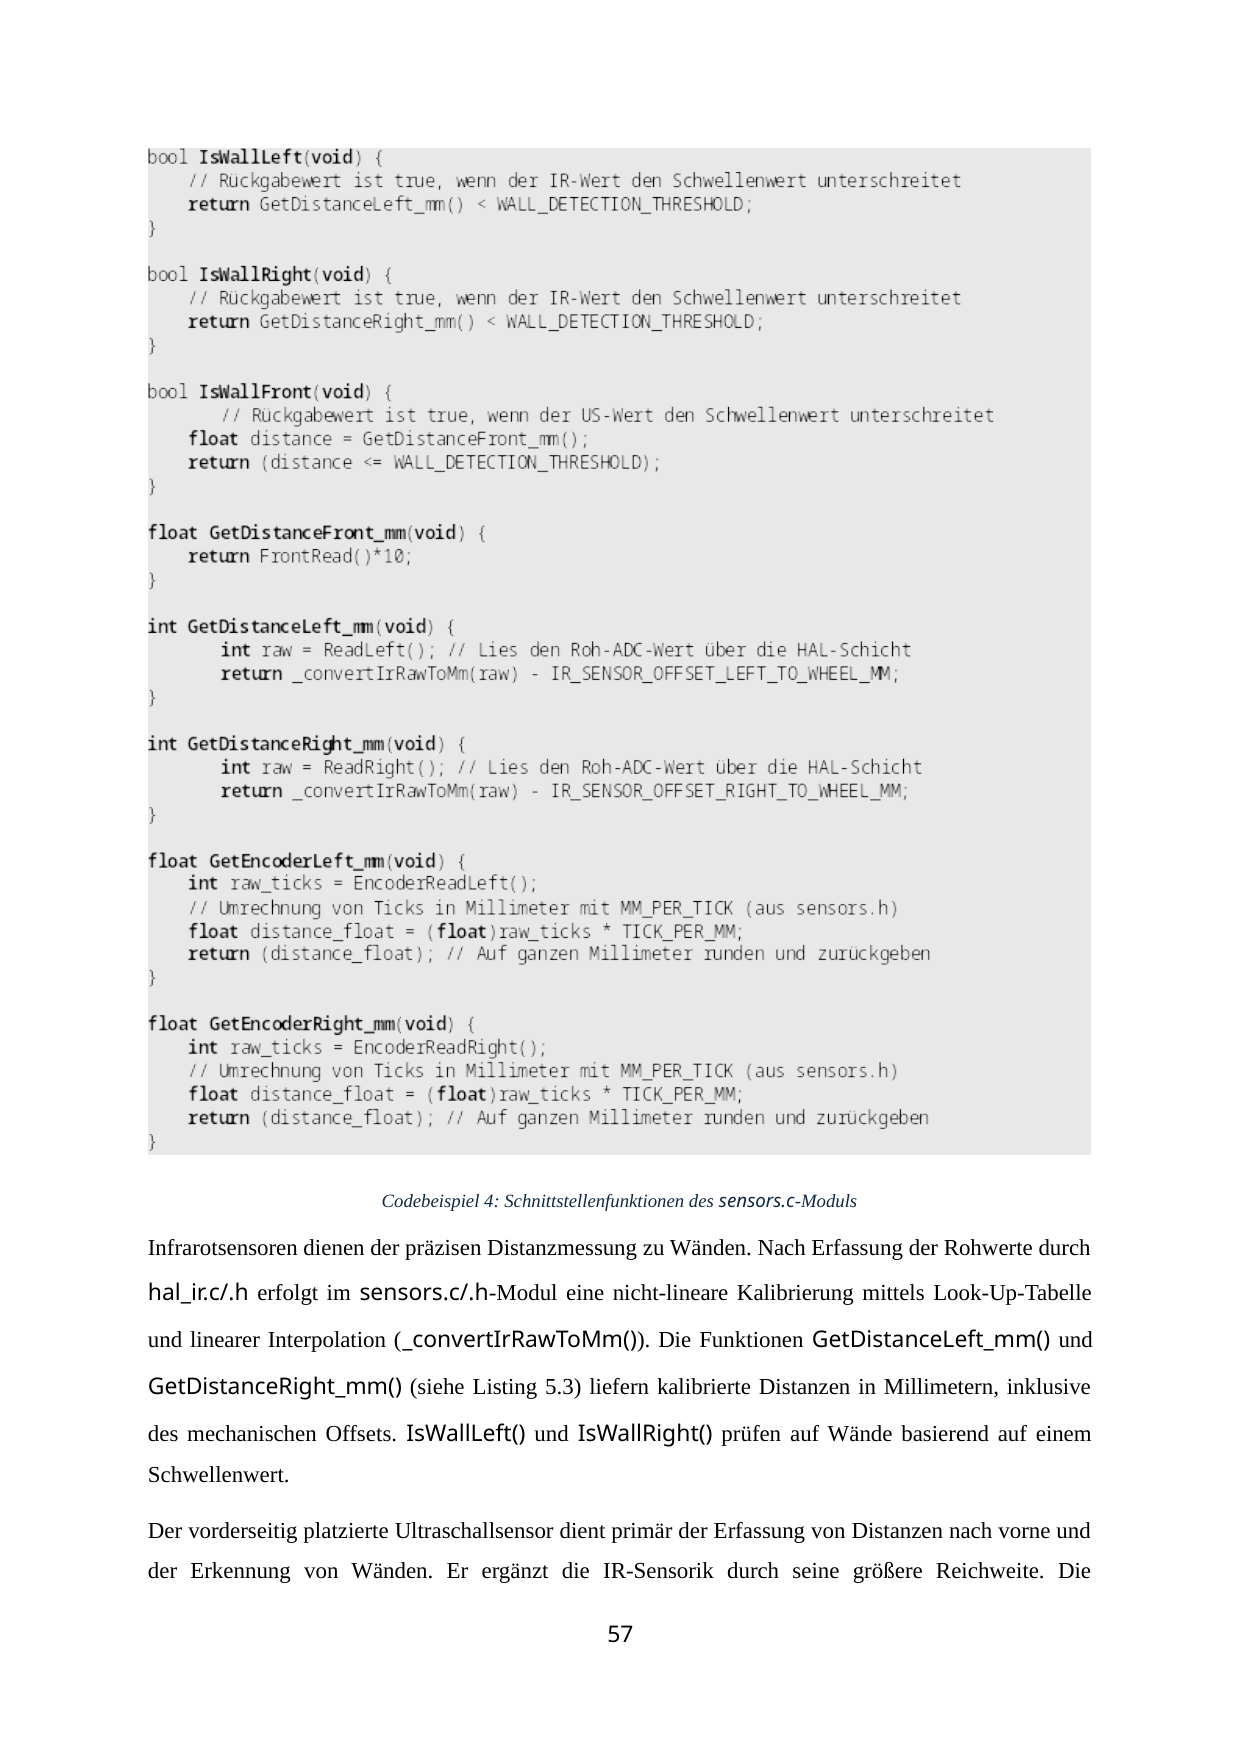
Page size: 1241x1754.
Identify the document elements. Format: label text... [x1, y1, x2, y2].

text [148, 1517, 1093, 1583]
text Codebeispiel 4: Schnittstellenfunktionen des sensors.c-Moduls [148, 1188, 1093, 1213]
text Infrarotsensoren dienen der präzisen Distanzmessung zu Wänden. Nach Erfassung der Rohwerte durch hal_ir.c/.h erfolgt im sensors.c/.h-Modul eine nicht-lineare Kalibrierung mittels Look-Up-Tabelle und linearer Interpolation (_convertIrRawToMm()). Die Funktionen GetDistanceLeft_mm() und GetDistanceRight_mm() (siehe Listing 5.3) liefern kalibrierte Distanzen in Millimetern, inklusive des mechanischen Offsets. IsWallLeft() und IsWallRight() prüfen auf Wände basierend auf einem Schwellenwert. [148, 1234, 1093, 1487]
